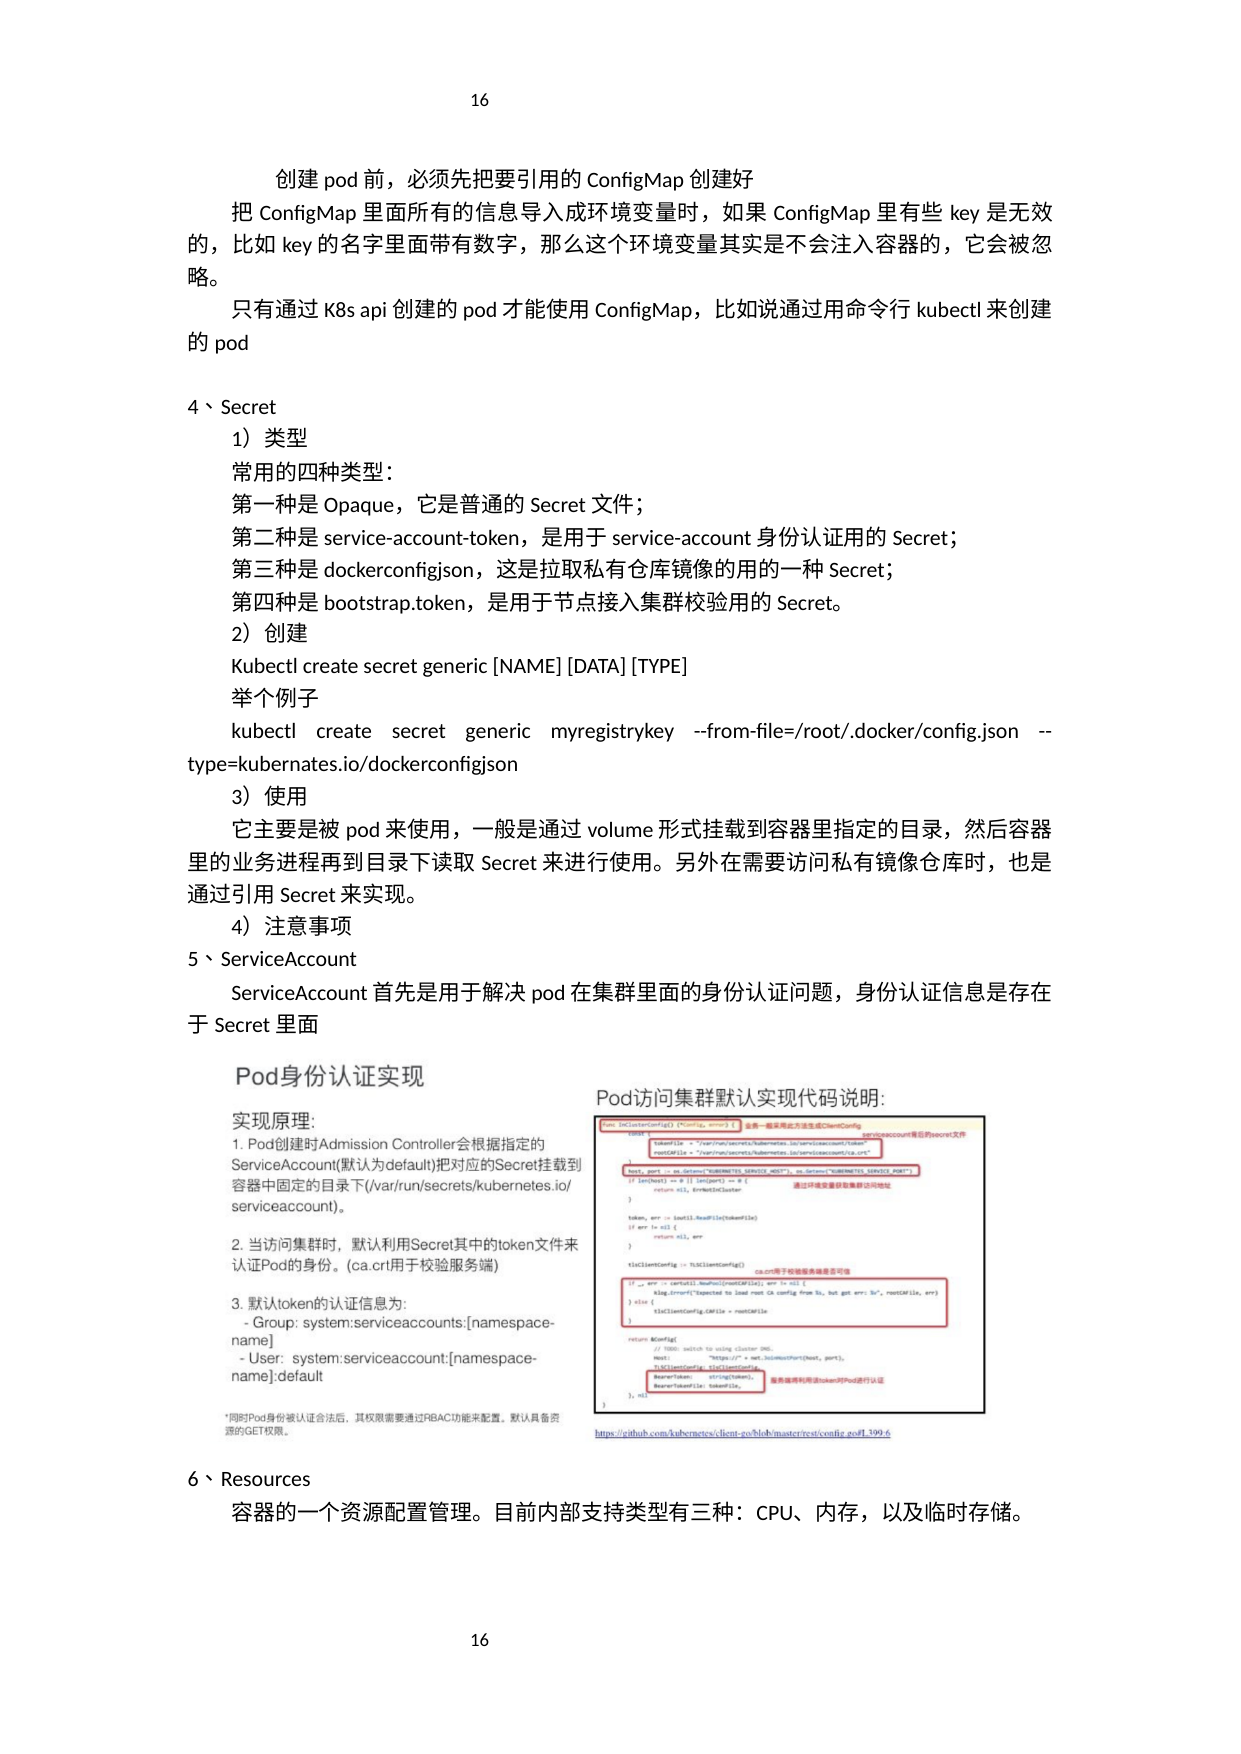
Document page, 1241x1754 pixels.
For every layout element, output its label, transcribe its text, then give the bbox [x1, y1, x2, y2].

list 使用 [231, 779, 1053, 812]
text 第一种是 Opaque，它是普通的 Secret 文件； [187, 487, 1053, 519]
text 把 ConfigMap 里面所有的信息导入成环境变量时，如果 ConfigMap 里有些 key 是无效的，比如 key 的名字里面带有数字，那么这个环境变量其实是不会注入容器的，它会被忽略。 [187, 194, 1053, 292]
text 创建 pod 前，必须先把要引用的 ConfigMap 创建好 [231, 162, 1053, 194]
text 常用的四种类型： [187, 454, 1053, 487]
text 它主要是被 pod 来使用，一般是通过 volume 形式挂载到容器里指定的目录，然后容器里的业务进程再到目录下读取 Secret 来进行使用。另外在需要访问私有镜像仓库时，也是通过引用 Secret 来实现。 [187, 812, 1053, 909]
list 类型 [231, 422, 1053, 454]
list Resources [187, 1462, 1053, 1494]
list kubectl create secret generic myregistrykey --from-file=/root/.docker/config.json --type=kubernates.io/dockerconfigjson [187, 714, 1053, 779]
list ServiceAccount [187, 942, 1053, 974]
text 容器的一个资源配置管理。目前内部支持类型有三种：CPU、内存，以及临时存储。 [187, 1494, 1053, 1527]
list 举个例子 [187, 682, 1053, 714]
text 第二种是 service-account-token，是用于 service-account 身份认证用的 Secret； [187, 519, 1053, 552]
text 第三种是 dockerconfigjson，这是拉取私有仓库镜像的用的一种 Secret； [187, 552, 1053, 584]
picture [187, 1039, 994, 1444]
list 注意事项 [231, 909, 1053, 942]
list Secret [187, 389, 1053, 422]
text 只有通过 K8s api 创建的 pod 才能使用 ConfigMap，比如说通过用命令行 kubectl 来创建的 pod [187, 292, 1053, 357]
text ServiceAccount 首先是用于解决 pod 在集群里面的身份认证问题，身份认证信息是存在于 Secret 里面 [187, 974, 1053, 1039]
list 创建 [231, 617, 1053, 649]
text 第四种是 bootstrap.token，是用于节点接入集群校验用的 Secret。 [187, 584, 1053, 617]
list Kubectl create secret generic [NAME] [DATA] [TYPE] [187, 649, 1053, 682]
